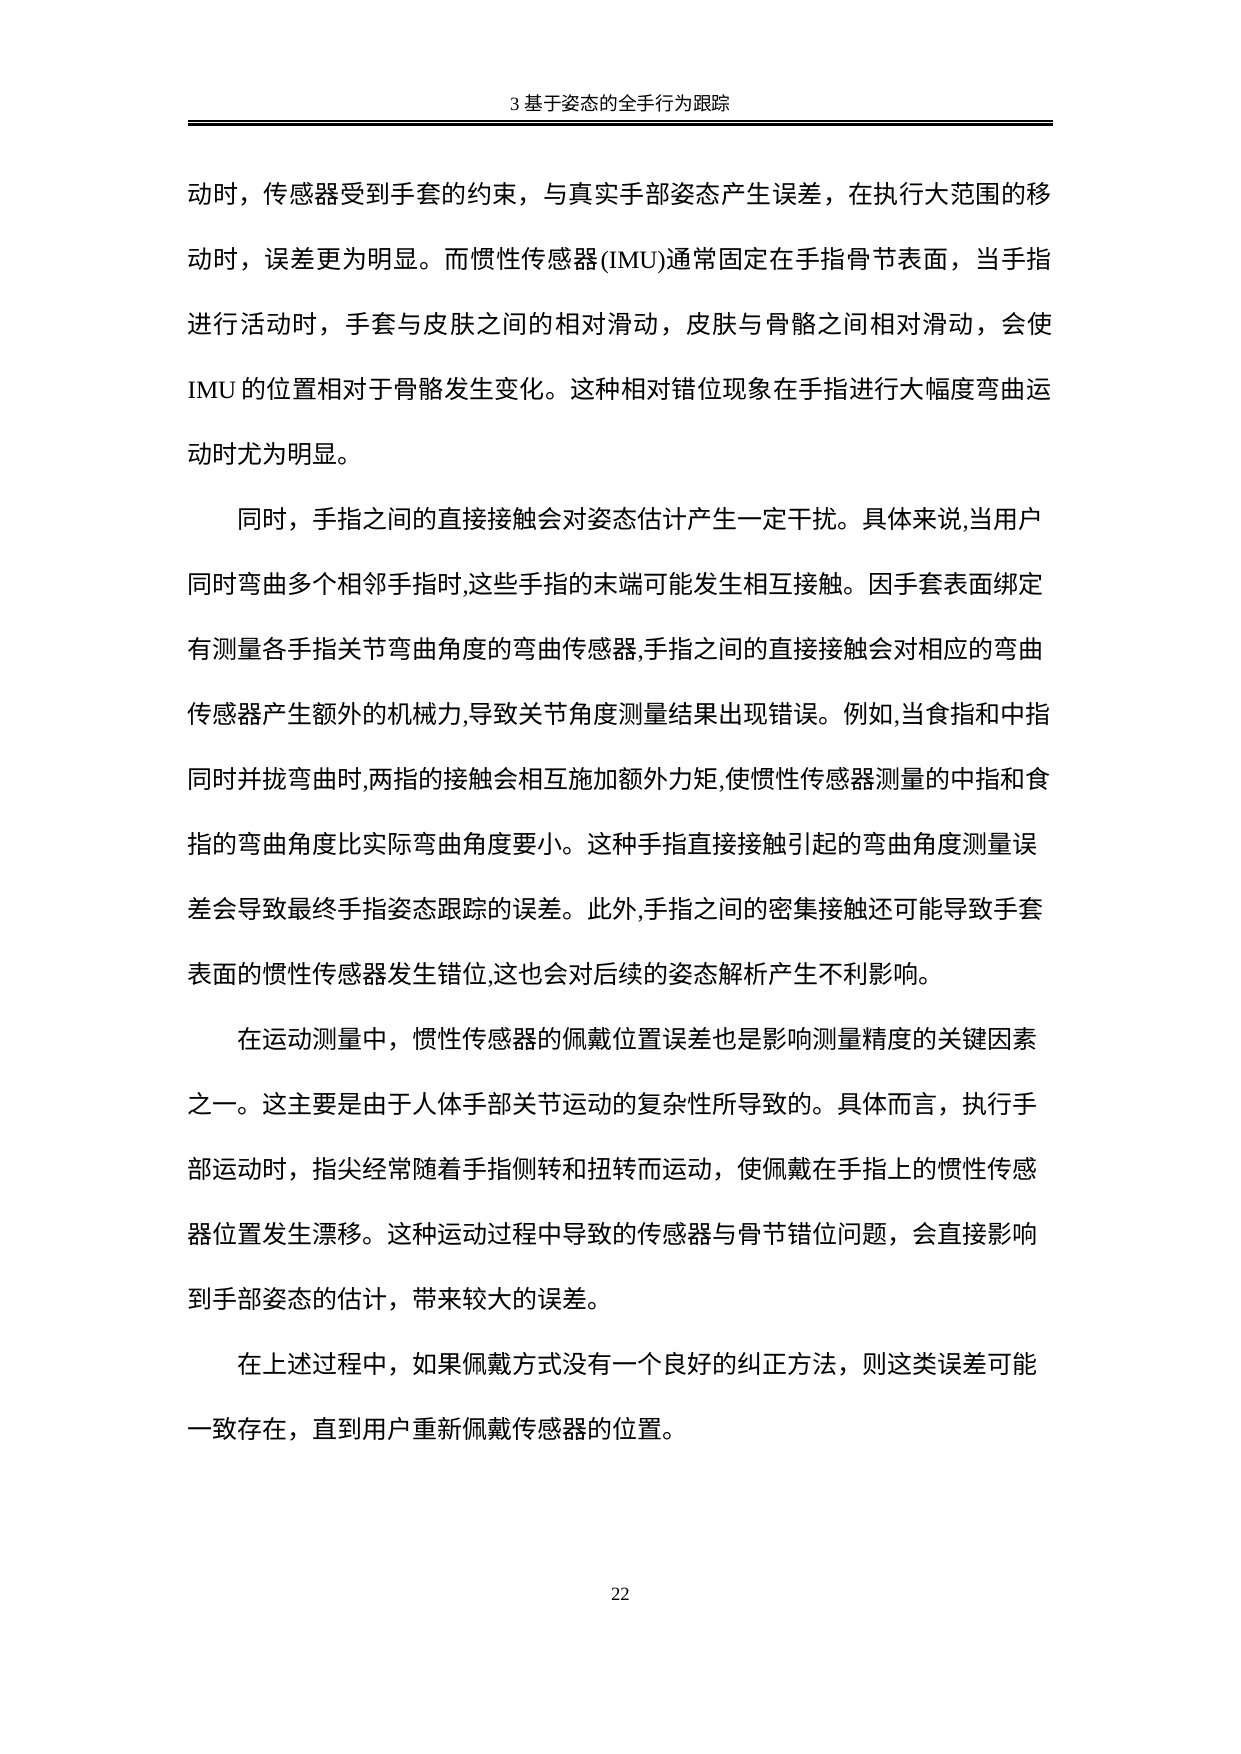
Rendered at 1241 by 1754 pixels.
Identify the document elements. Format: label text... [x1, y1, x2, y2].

text 在运动测量中，惯性传感器的佩戴位置误差也是影响测量精度的关键因素之一。这主要是由于人体手部关节运动的复杂性所导致的。具体而言，执行手部运动时，指尖经常随着手指侧转和扭转而运动，使佩戴在手指上的惯性传感器位置发生漂移。这种运动过程中导致的传感器与骨节错位问题，会直接影响到手部姿态的估计，带来较大的误差。 [187, 1005, 1053, 1330]
text 在上述过程中，如果佩戴方式没有一个良好的纠正方法，则这类误差可能一致存在，直到用户重新佩戴传感器的位置。 [187, 1330, 1053, 1460]
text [187, 160, 1053, 485]
text 同时，手指之间的直接接触会对姿态估计产生一定干扰。具体来说,当用户同时弯曲多个相邻手指时,这些手指的末端可能发生相互接触。因手套表面绑定有测量各手指关节弯曲角度的弯曲传感器,手指之间的直接接触会对相应的弯曲传感器产生额外的机械力,导致关节角度测量结果出现错误。例如,当食指和中指同时并拢弯曲时,两指的接触会相互施加额外力矩,使惯性传感器测量的中指和食指的弯曲角度比实际弯曲角度要小。这种手指直接接触引起的弯曲角度测量误差会导致最终手指姿态跟踪的误差。此外,手指之间的密集接触还可能导致手套表面的惯性传感器发生错位,这也会对后续的姿态解析产生不利影响。 [187, 485, 1053, 1005]
